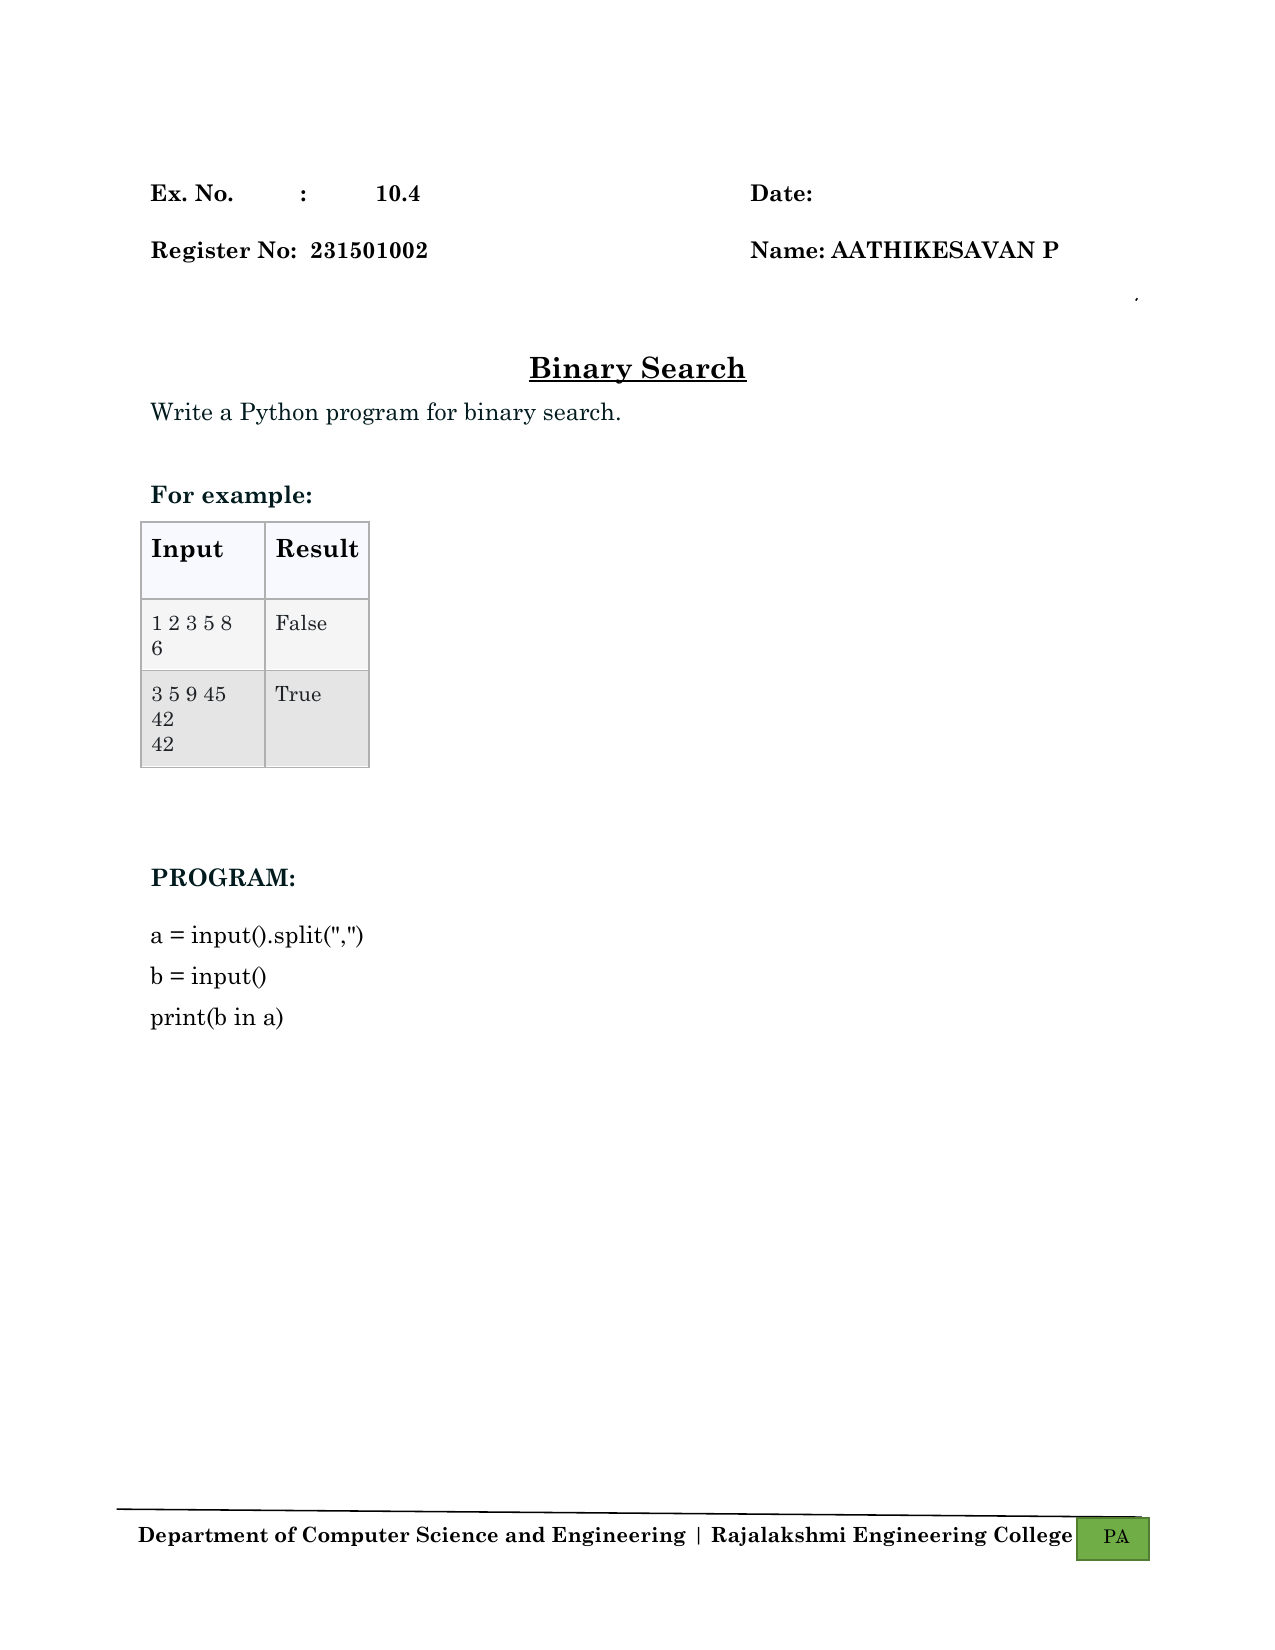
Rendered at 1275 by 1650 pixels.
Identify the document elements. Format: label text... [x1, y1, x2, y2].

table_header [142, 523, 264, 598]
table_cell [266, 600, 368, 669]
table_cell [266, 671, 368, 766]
text Ex. No. : 10.4 Date: [150, 179, 1125, 207]
text PROGRAM: [150, 863, 1125, 892]
text Register No: 231501002 Name: AATHIKESAVAN P [150, 236, 1125, 263]
text a = input().split(",") [150, 919, 1125, 948]
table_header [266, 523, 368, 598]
text For example: [150, 480, 1125, 509]
text print(b in a) [150, 1002, 1125, 1031]
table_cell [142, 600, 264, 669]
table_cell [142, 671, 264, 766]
text Binary Search [150, 349, 1125, 384]
text Write a Python program for binary search. [150, 397, 1125, 426]
text b = input() [150, 961, 1125, 989]
